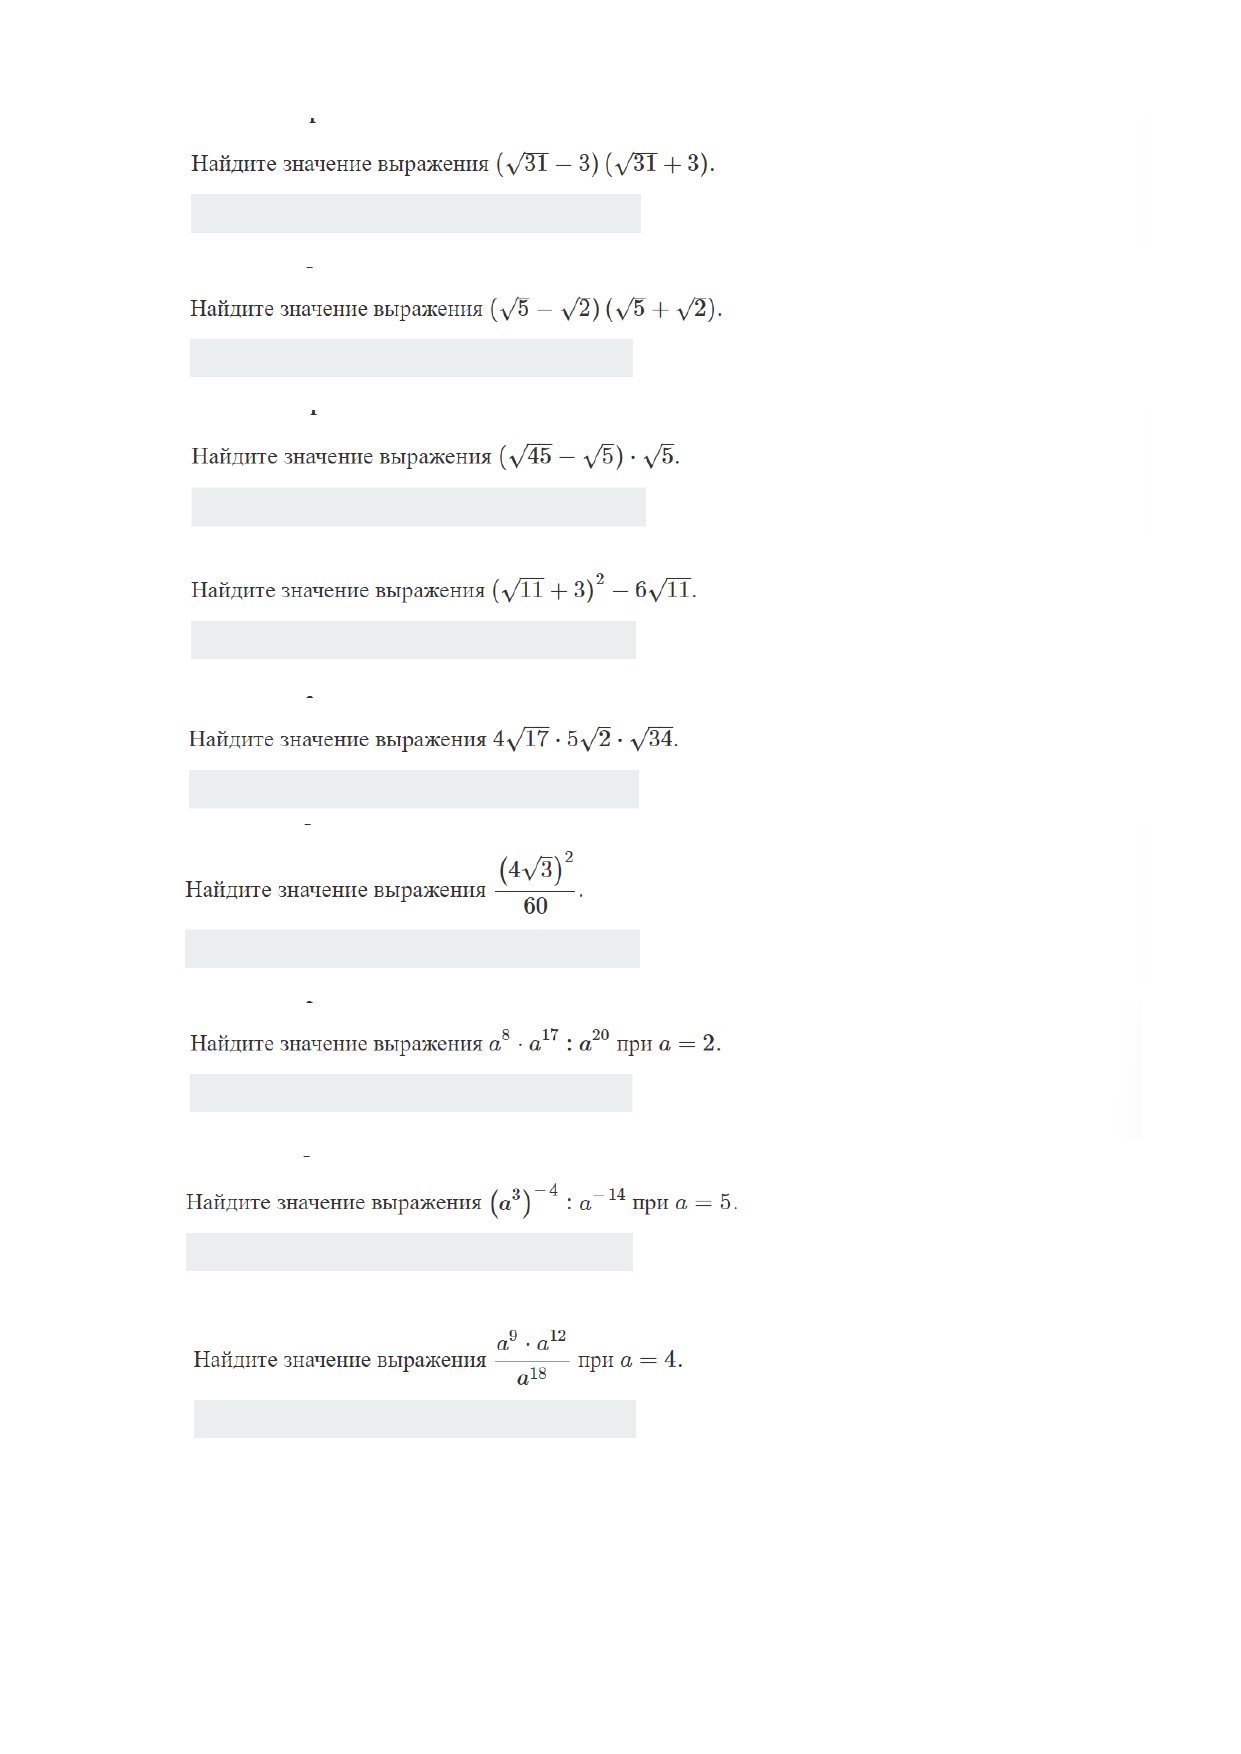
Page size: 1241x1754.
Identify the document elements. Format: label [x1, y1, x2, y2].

picture [177, 696, 1152, 823]
picture [177, 1156, 1152, 1287]
picture [177, 1001, 1141, 1138]
picture [177, 118, 1152, 249]
picture [177, 1305, 1152, 1456]
picture [177, 267, 1152, 392]
picture [177, 410, 1152, 534]
picture [177, 824, 1152, 983]
picture [177, 552, 1152, 678]
